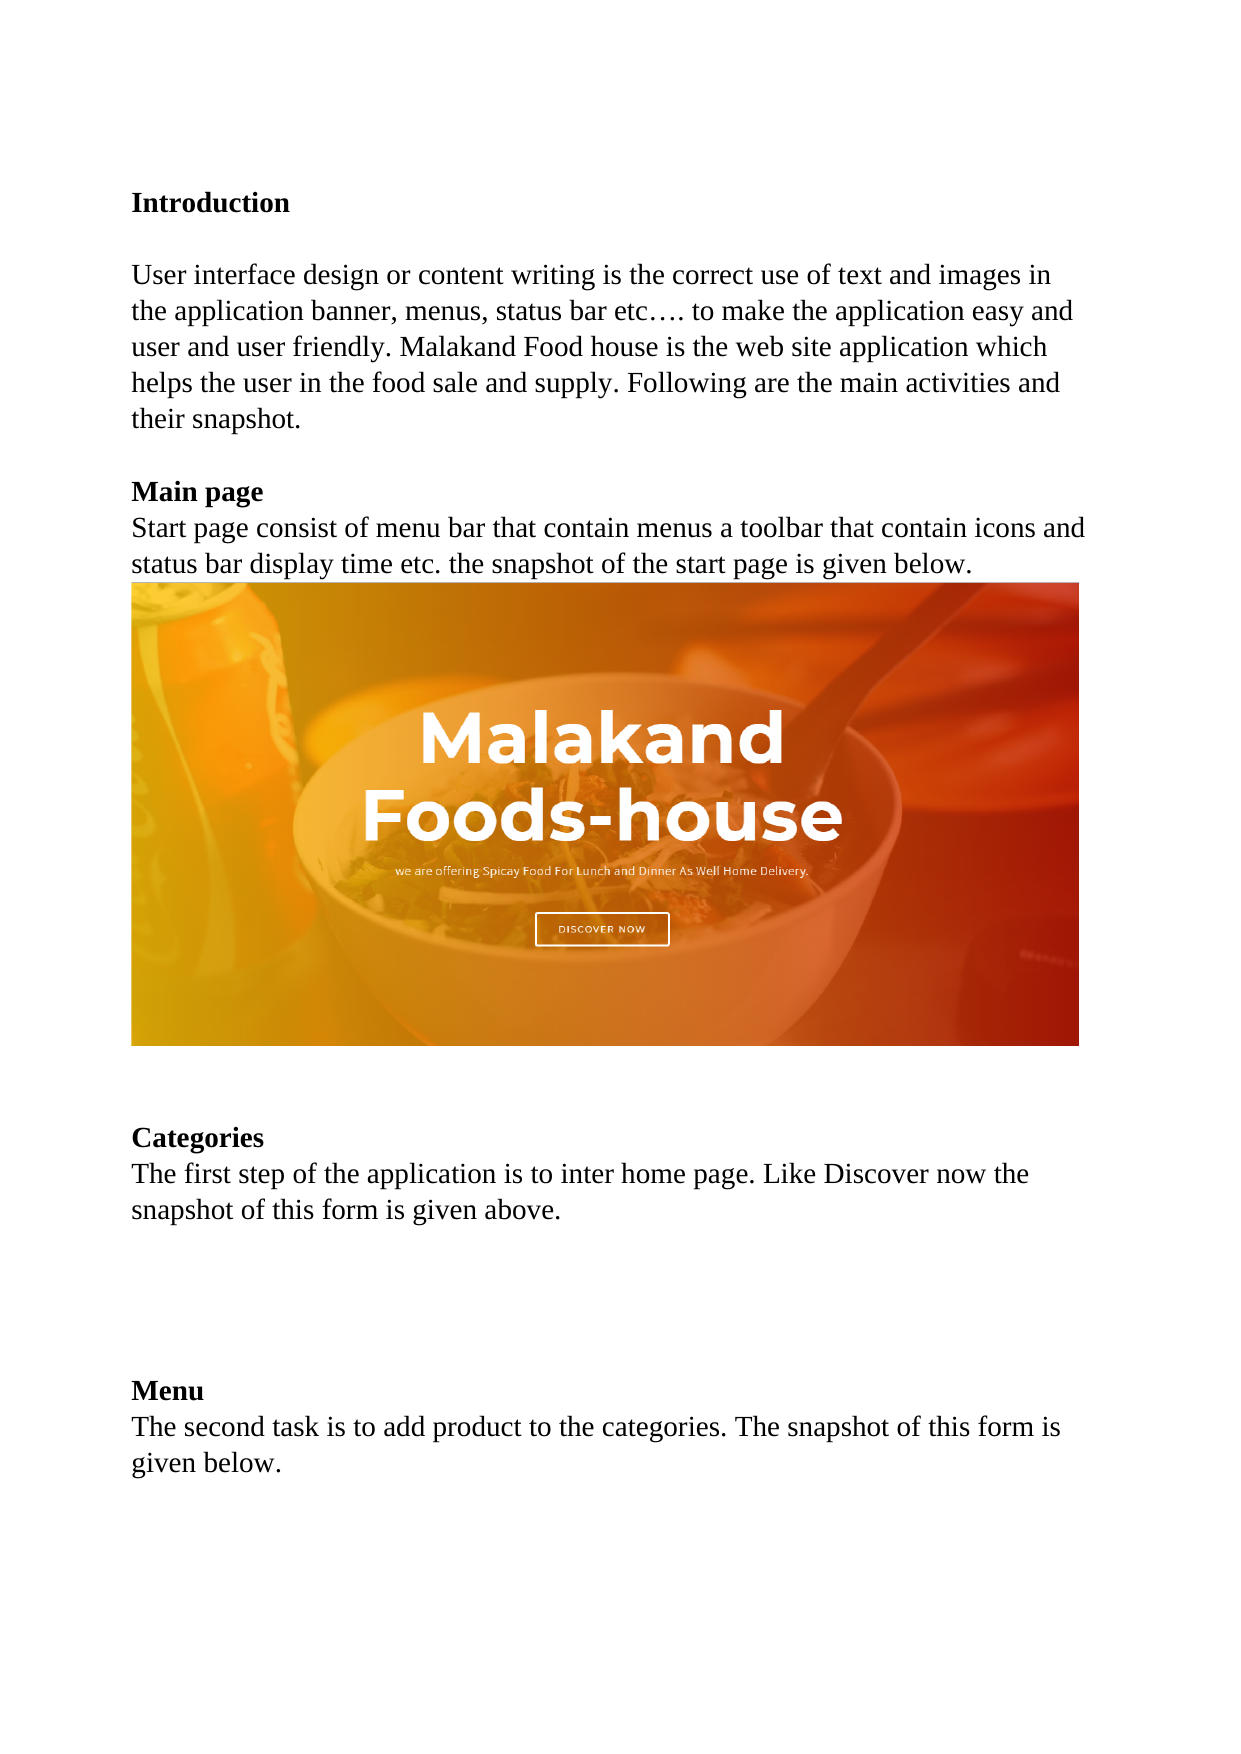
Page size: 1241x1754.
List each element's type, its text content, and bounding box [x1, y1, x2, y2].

list Introduction [131, 185, 1090, 218]
list Categories [131, 1120, 1090, 1153]
list Menu [131, 1373, 1090, 1406]
list The second task is to add product to the categories. The snapshot of this form is given below. [131, 1409, 1090, 1479]
picture [131, 582, 1080, 1046]
list Start page consist of menu bar that contain menus a toolbar that contain icons and status bar display time etc. the snapshot of the start page is given below. [131, 510, 1090, 580]
list Main page [131, 474, 1090, 507]
list The first step of the application is to inter home page. Like Discover now the snapshot of this form is given above. [131, 1156, 1090, 1226]
list User interface design or content writing is the correct use of text and images in the application banner, menus, status bar etc…. to make the application easy and user and user friendly. Malakand Food house is the web site application which helps the user in the food sale and supply. Following are the main activities and their snapshot. [131, 257, 1090, 435]
